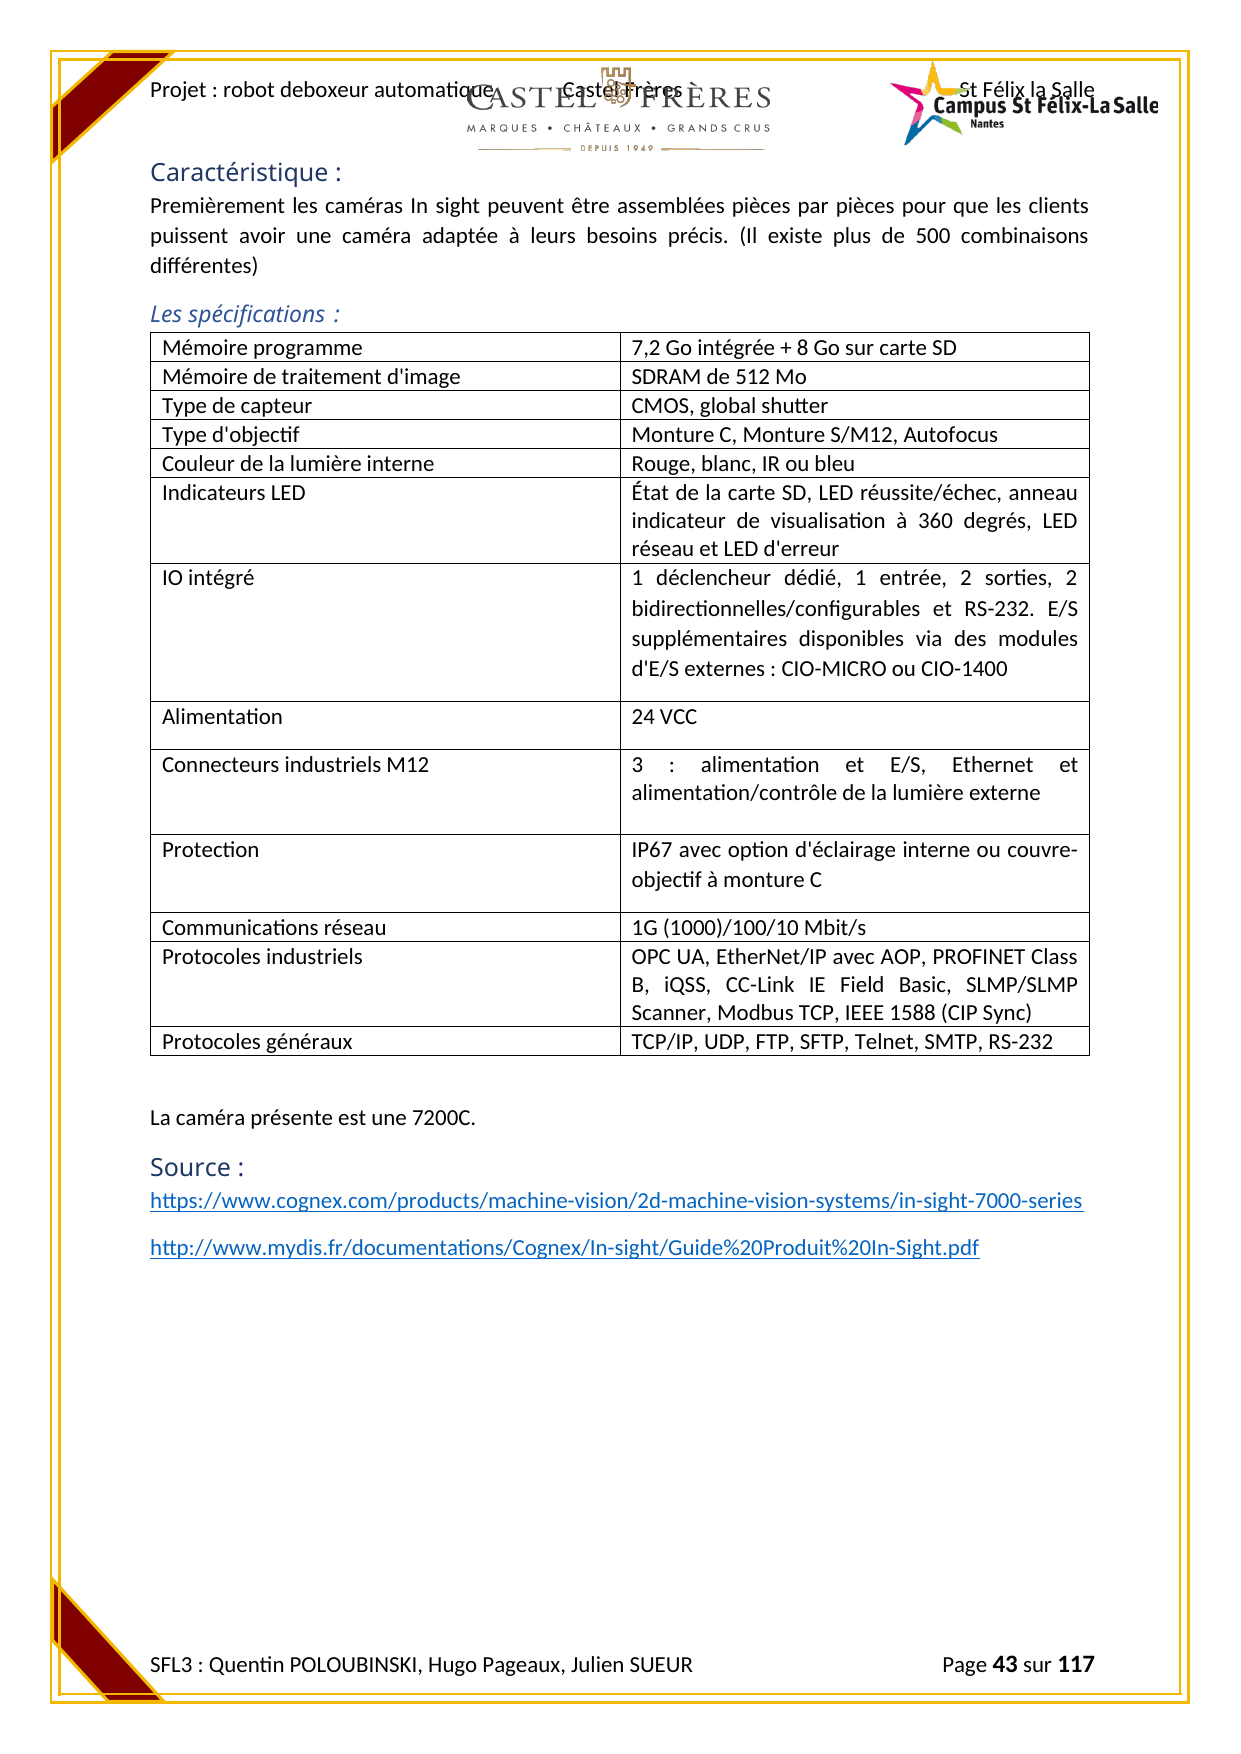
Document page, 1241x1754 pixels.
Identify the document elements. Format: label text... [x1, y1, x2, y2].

table_cell Protocoles généraux [151, 1027, 620, 1055]
subtitle Source : [150, 1150, 1090, 1184]
text https://www.cognex.com/products/machine-vision/2d-machine-vision-systems/in-sight-7000-series [150, 1187, 1090, 1214]
table_cell Couleur de la lumière interne [151, 449, 620, 477]
picture [889, 60, 1158, 145]
table_cell Type d'objectif [151, 420, 620, 448]
table_cell Connecteurs industriels M12 [151, 750, 620, 834]
text La caméra présente est une 7200C. [150, 1103, 1090, 1131]
subtitle Les spécifications : [150, 298, 1090, 329]
table_cell CMOS, global shutter [621, 391, 1089, 419]
subtitle Caractéristique : [150, 154, 1090, 188]
table_header Mémoire programme [151, 333, 620, 361]
table_cell Protection [151, 835, 620, 912]
table_cell État de la carte SD, LED réussite/échec, anneau indicateur de visualisation à 360 degrés, LED réseau et LED d'erreur [621, 478, 1089, 562]
table_cell SDRAM de 512 Mo [621, 362, 1089, 390]
table_cell Type de capteur [151, 391, 620, 419]
table_cell IP67 avec option d'éclairage interne ou couvre-objectif à monture C [621, 835, 1089, 912]
table_cell 1 déclencheur dédié, 1 entrée, 2 sorties, 2 bidirectionnelles/configurables et RS-232. E/S supplémentaires disponibles via des modules d'E/S externes : CIO-MICRO ou CIO-1400 [621, 564, 1089, 701]
text http://www.mydis.fr/documentations/Cognex/In-sight/Guide%20Produit%20In-Sight.pdf [150, 1233, 1090, 1261]
table_cell 1G (1000)/100/10 Mbit/s [621, 913, 1089, 941]
text Premièrement les caméras In sight peuvent être assemblées pièces par pièces pour que les clients puissent avoir une caméra adaptée à leurs besoins précis. (Il existe plus de 500 combinaisons différentes) [150, 191, 1090, 279]
table_cell Mémoire de traitement d'image [151, 362, 620, 390]
table_cell Protocoles industriels [151, 942, 620, 1026]
table_cell Communications réseau [151, 913, 620, 941]
table_cell OPC UA, EtherNet/IP avec AOP, PROFINET Class B, iQSS, CC-Link IE Field Basic, SLMP/SLMP Scanner, Modbus TCP, IEEE 1588 (CIP Sync) [621, 942, 1089, 1026]
table_cell Alimentation [151, 702, 620, 749]
table_cell Monture C, Monture S/M12, Autofocus [621, 420, 1089, 448]
table_header 7,2 Go intégrée + 8 Go sur carte SD [621, 333, 1089, 361]
table_cell Indicateurs LED [151, 478, 620, 562]
table_cell TCP/IP, UDP, FTP, SFTP, Telnet, SMTP, RS-232 [621, 1027, 1089, 1055]
table_cell Rouge, blanc, IR ou bleu [621, 449, 1089, 477]
picture [460, 59, 773, 157]
table_cell 24 VCC [621, 702, 1089, 749]
table_cell 3 : alimentation et E/S, Ethernet et alimentation/contrôle de la lumière externe [621, 750, 1089, 834]
table_cell IO intégré [151, 564, 620, 701]
